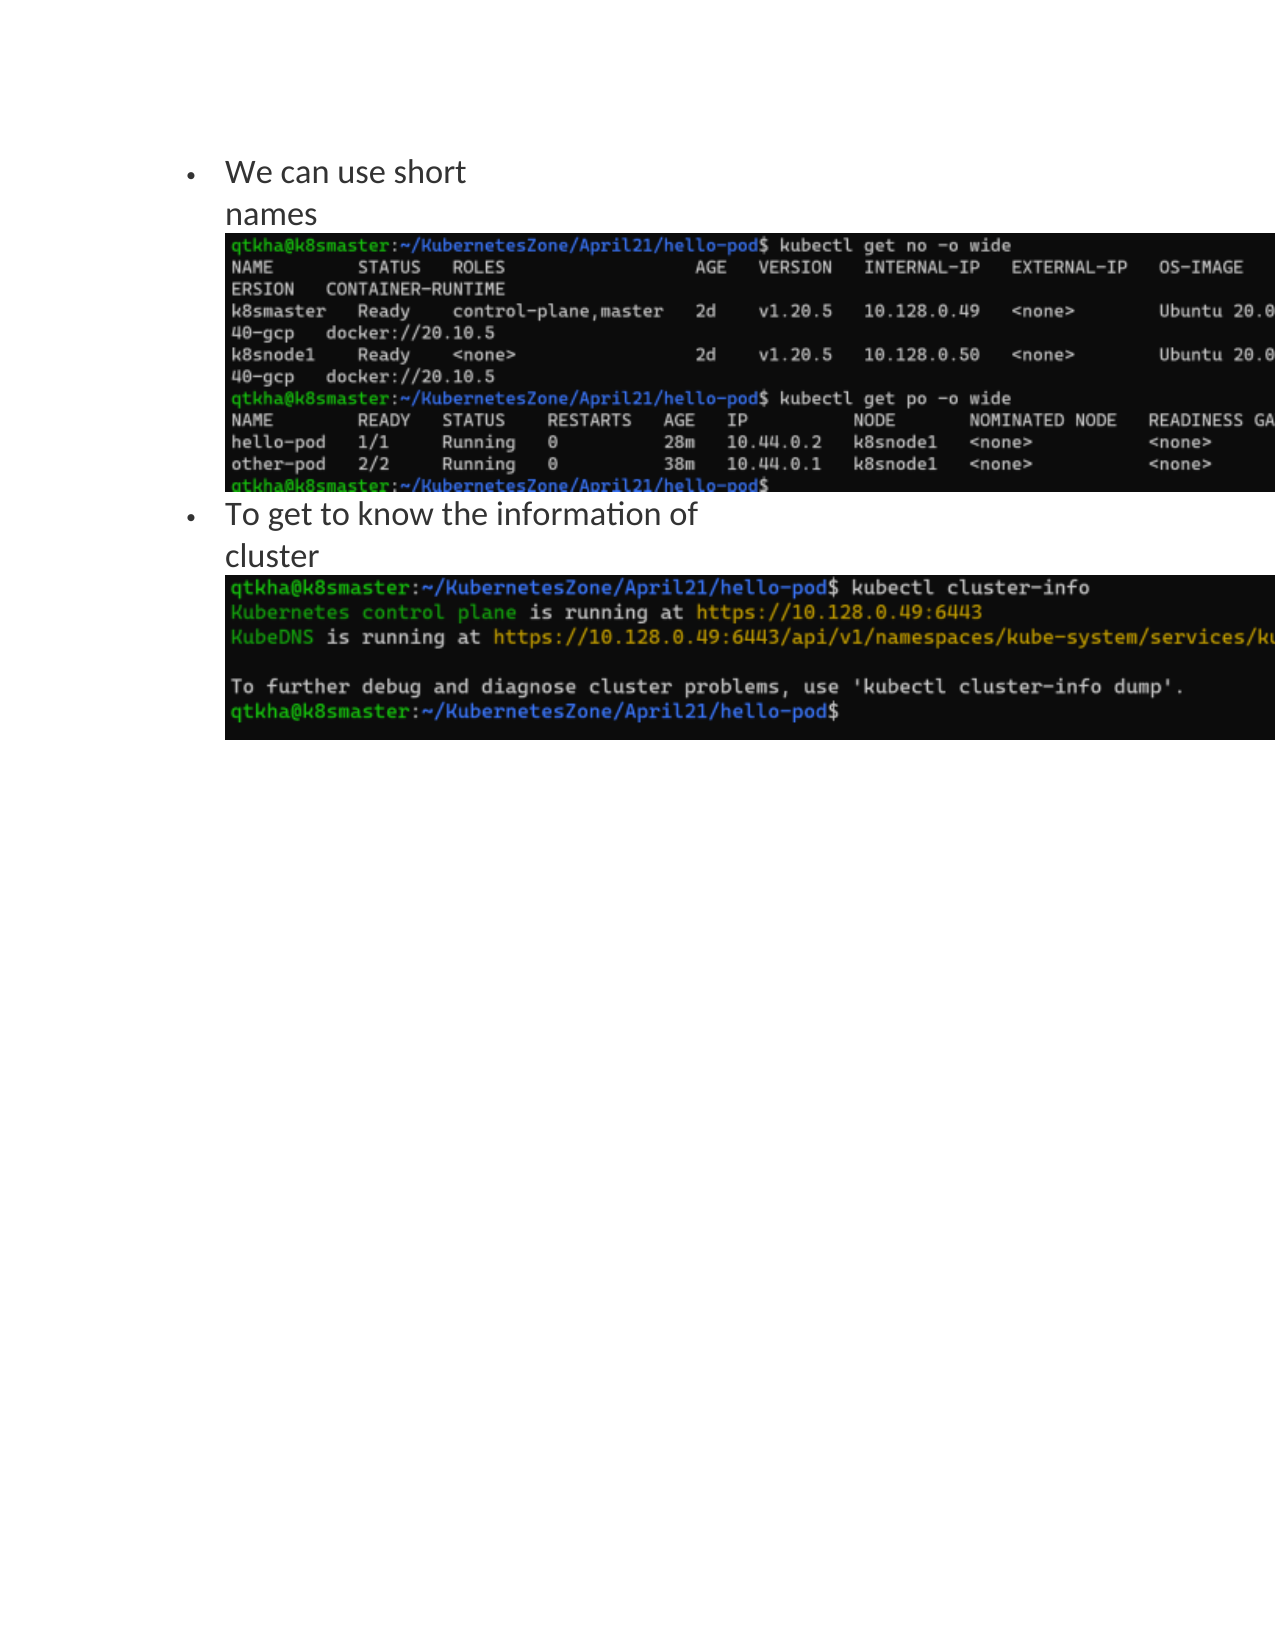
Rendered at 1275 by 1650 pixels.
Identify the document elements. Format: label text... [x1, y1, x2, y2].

picture [225, 233, 1275, 492]
picture [225, 575, 1275, 740]
